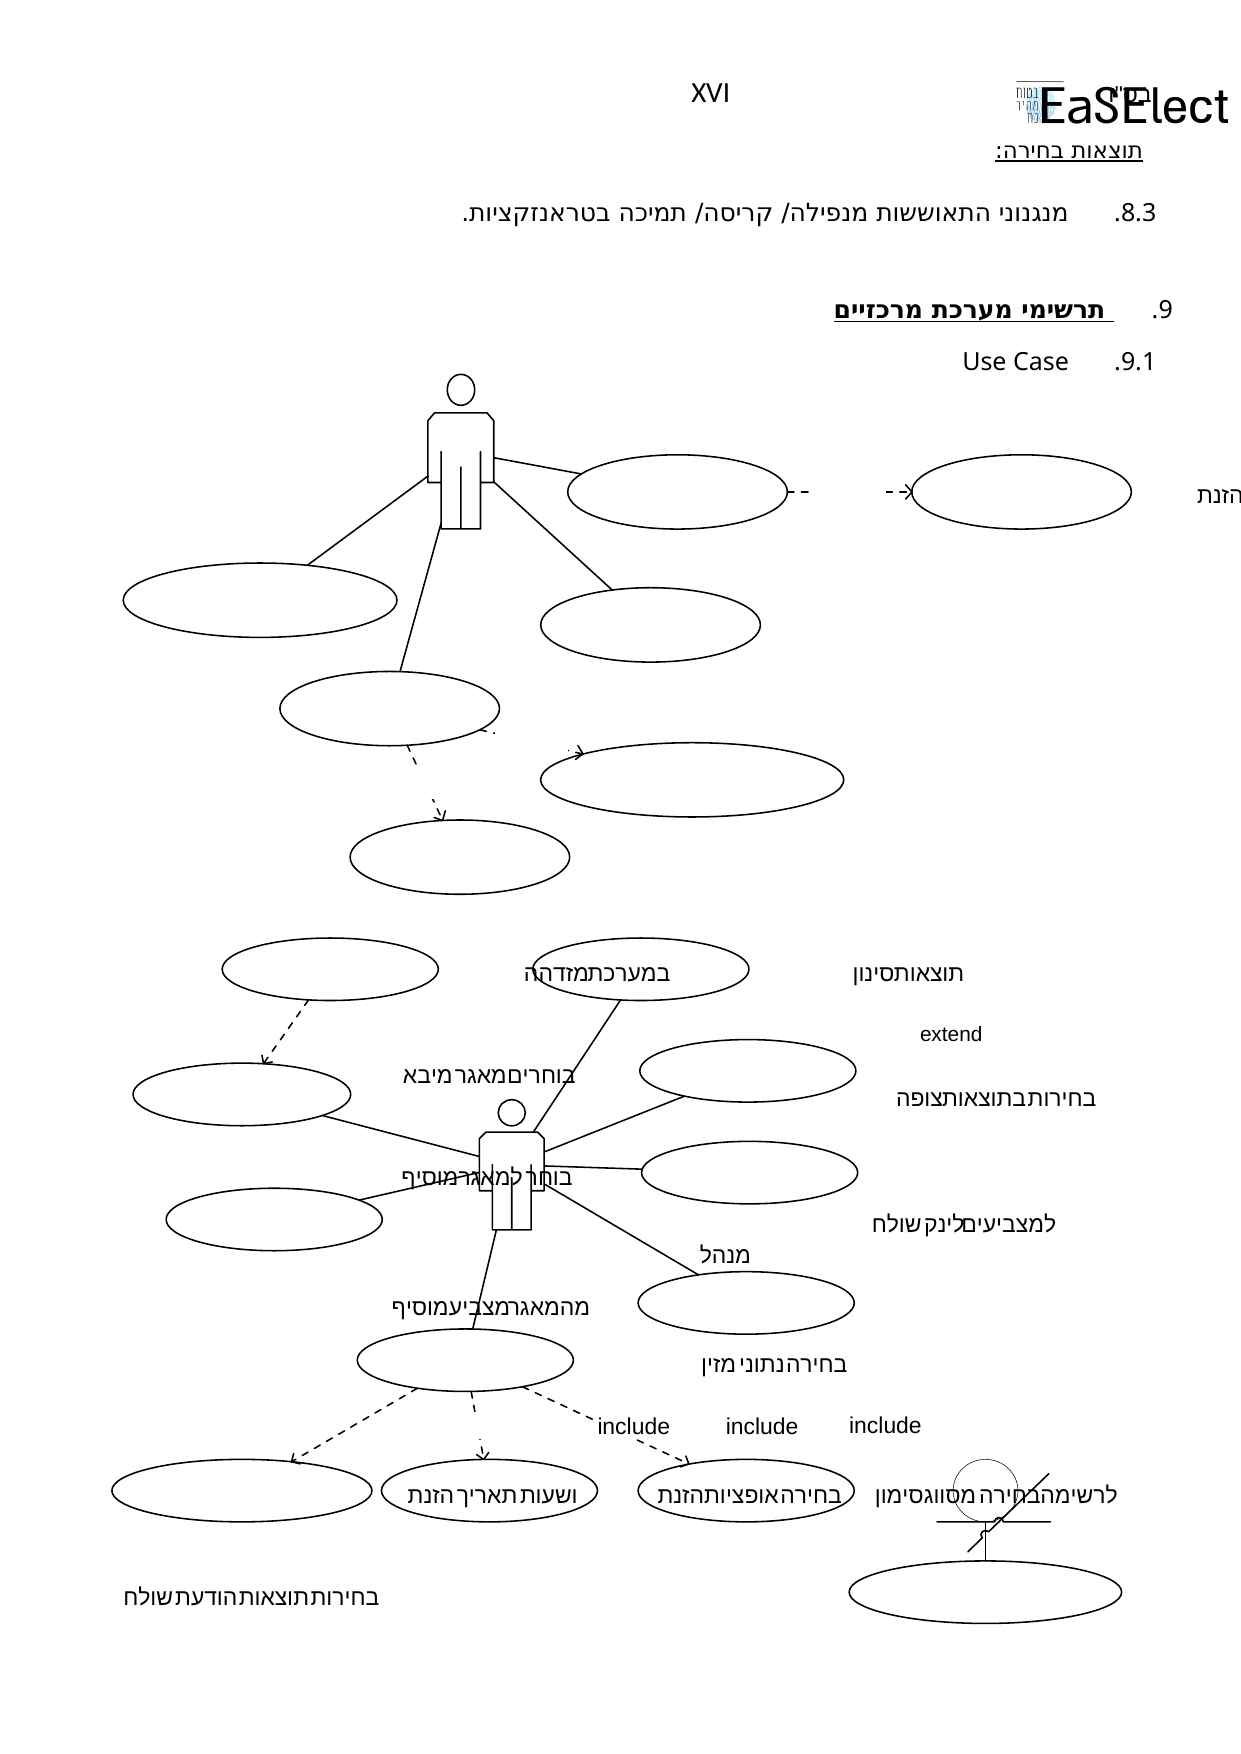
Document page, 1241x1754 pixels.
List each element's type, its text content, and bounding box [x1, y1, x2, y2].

text תוצאות בחירה: [177, 137, 1143, 164]
subtitle תרשימי מערכת מרכזיים [177, 292, 1152, 326]
picture [1000, 76, 1240, 134]
subtitle Use Case [177, 343, 1114, 377]
subtitle מנגנוני התאוששות מנפילה/ קריסה/ תמיכה בטראנזקציות. [177, 194, 1114, 228]
